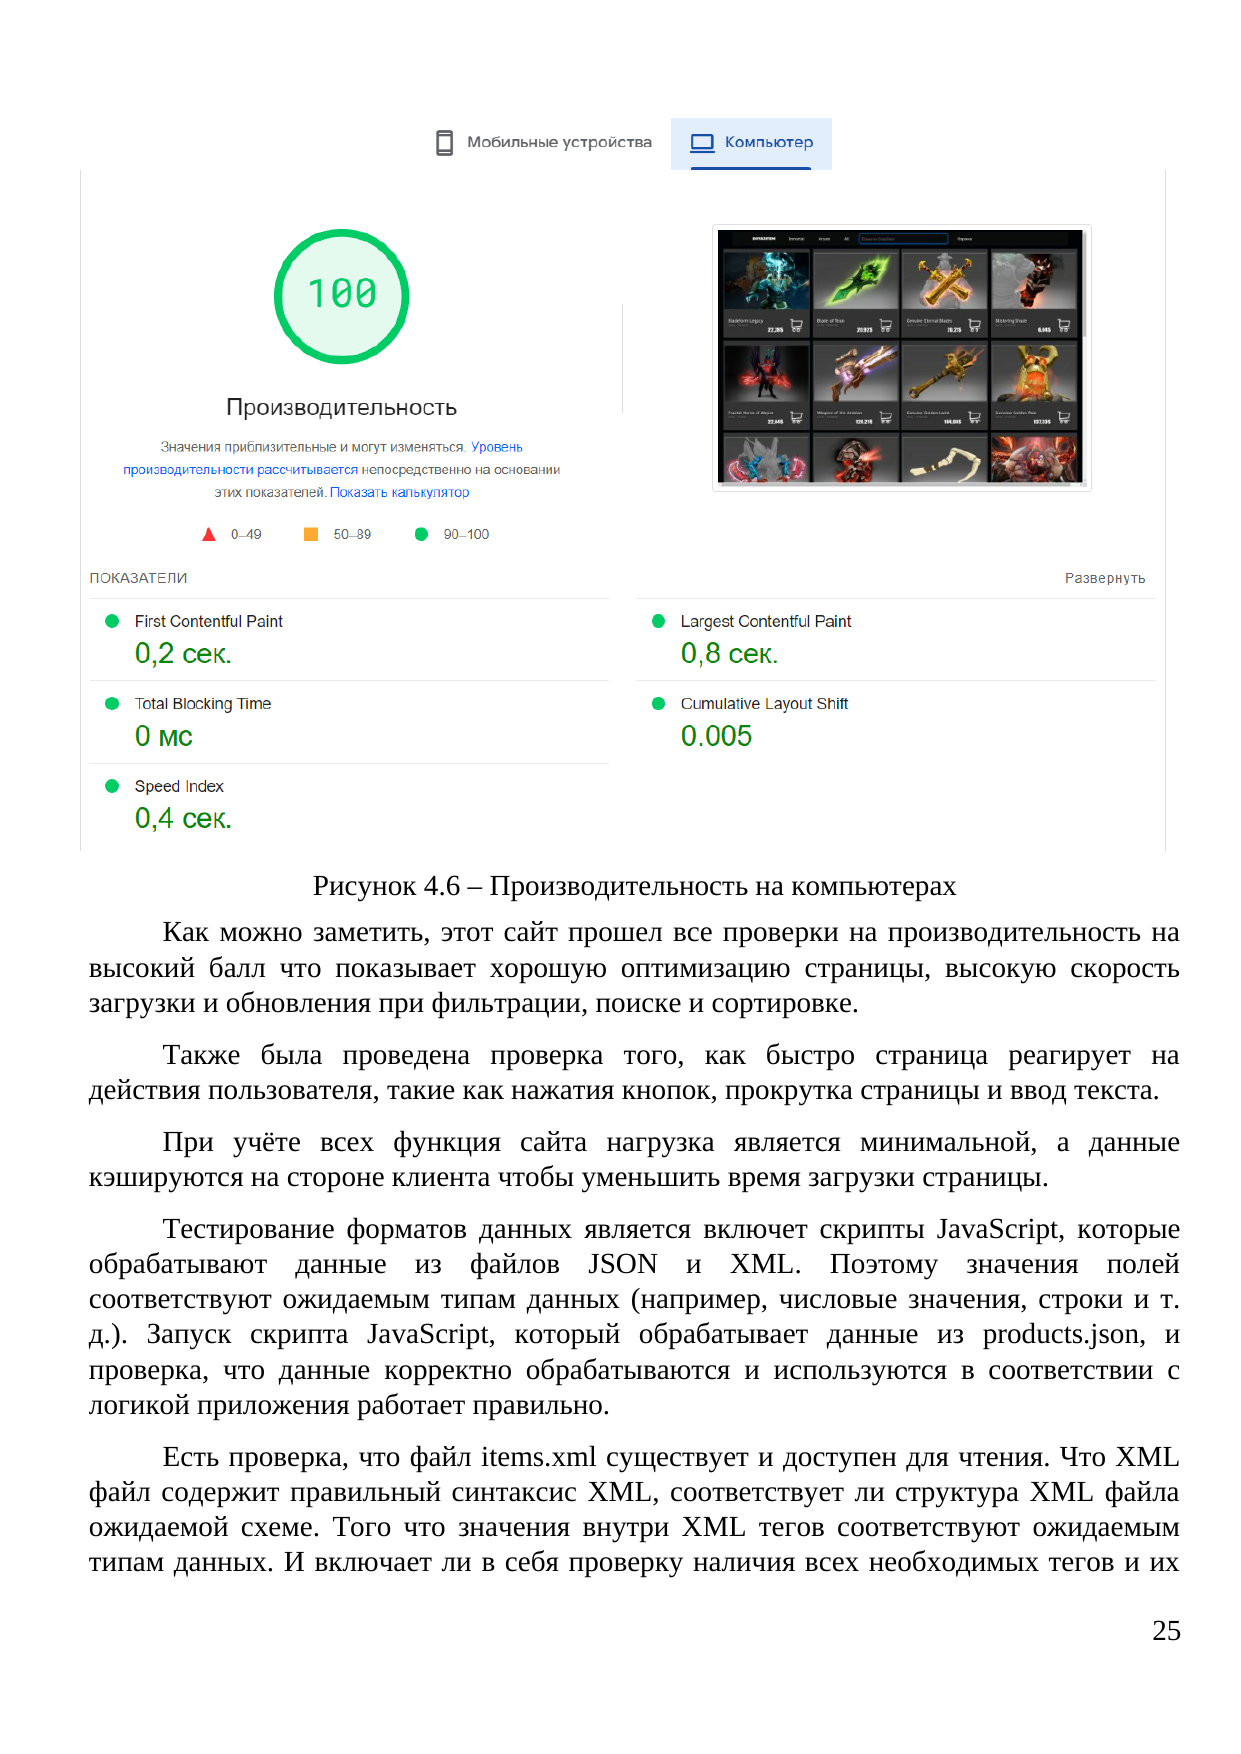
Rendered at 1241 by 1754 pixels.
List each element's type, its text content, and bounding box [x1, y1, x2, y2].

text Рисунок 4.6 – Производительность на компьютерах [89, 868, 1181, 902]
picture [73, 118, 1167, 851]
text Также была проведена проверка того, как быстро страница реагирует на действия пользователя, такие как нажатия кнопок, прокрутка страницы и ввод текста. [89, 1037, 1181, 1106]
text Тестирование форматов данных является включет скрипты JavaScript, которые обрабатывают данные из файлов JSON и XML. Поэтому значения полей соответствуют ожидаемым типам данных (например, числовые значения, строки и т. д.). Запуск скрипта JavaScript, который обрабатывает данные из products.json, и проверка, что данные корректно обрабатываются и используются в соответствии с логикой приложения работает правильно. [89, 1211, 1181, 1421]
text При учёте всех функция сайта нагрузка является минимальной, а данные кэшируются на стороне клиента чтобы уменьшить время загрузки страницы. [89, 1124, 1181, 1193]
text Как можно заметить, этот сайт прошел все проверки на производительность на высокий балл что показывает хорошую оптимизацию страницы, высокую скорость загрузки и обновления при фильтрации, поиске и сортировке. [89, 914, 1181, 1018]
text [89, 1439, 1181, 1578]
